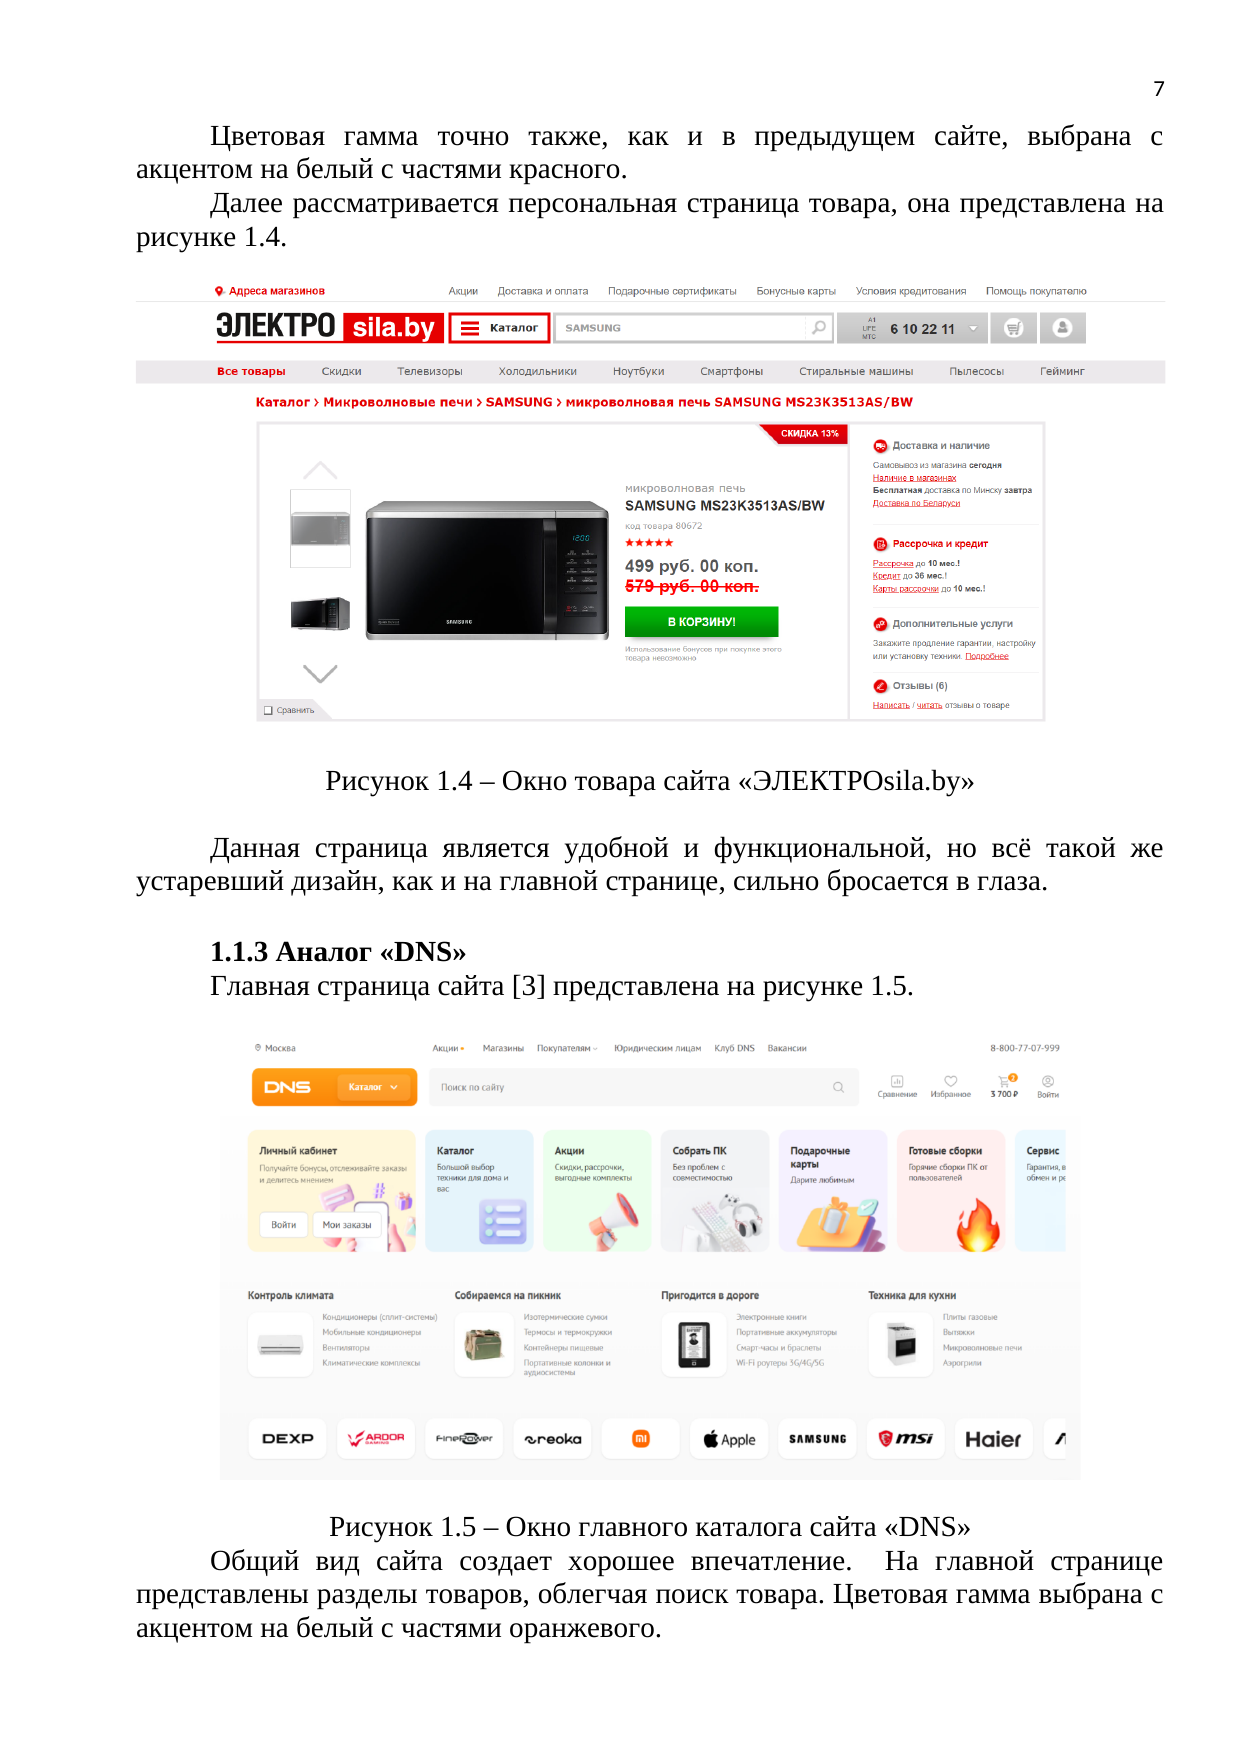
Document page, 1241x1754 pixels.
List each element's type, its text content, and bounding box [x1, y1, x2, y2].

text Главная страница сайта [3] представлена на рисунке 1.5. [136, 968, 1164, 1001]
text Далее рассматривается персональная страница товара, она представлена на рисунке 1.4. [136, 185, 1164, 252]
picture [219, 1030, 1081, 1480]
text Общий вид сайта создает хорошее впечатление. На главной странице представлены разделы товаров, облегчая поиск товара. Цветовая гамма выбрана с акцентом на белый с частями оранжевого. [136, 1543, 1164, 1643]
text 1.1.3 Аналог «DNS» [136, 934, 1164, 968]
text Рисунок 1.5 – Окно главного каталога сайта «DNS» [136, 1509, 1164, 1543]
text Рисунок 1.4 – Окно товара сайта «ЭЛЕКТРОsila.by» [136, 763, 1164, 796]
text Данная страница является удобной и функциональной, но всё такой же устаревший дизайн, как и на главной странице, сильно бросается в глаза. [136, 830, 1164, 897]
text Цветовая гамма точно также, как и в предыдущем сайте, выбрана с акцентом на белый с частями красного. [136, 118, 1164, 185]
picture [135, 281, 1166, 738]
